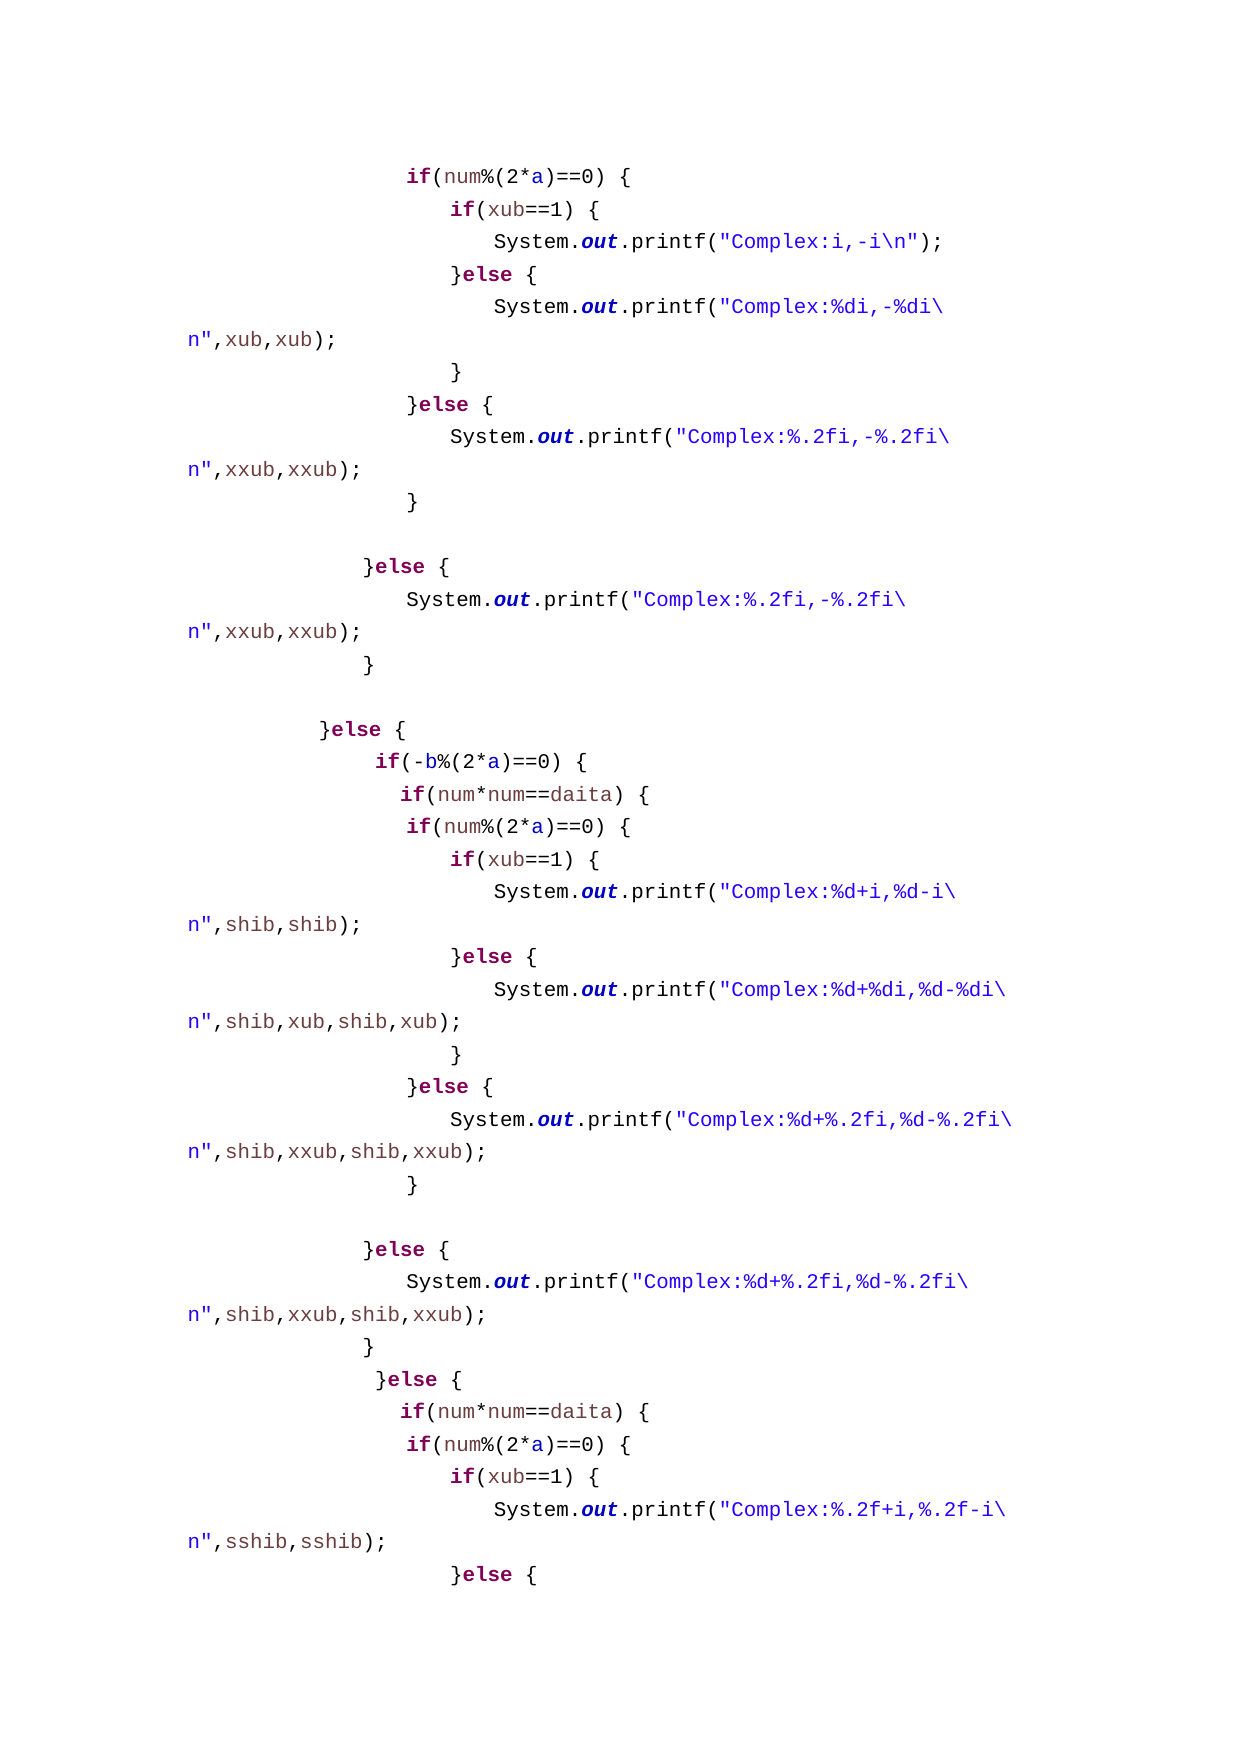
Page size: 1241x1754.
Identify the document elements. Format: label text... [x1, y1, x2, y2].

text }else { [187, 259, 1053, 292]
text }else { [187, 1559, 1053, 1592]
text }else { [187, 1364, 1053, 1397]
text } [187, 649, 1053, 682]
text }else { [187, 552, 1053, 584]
text }else { [187, 714, 1053, 747]
text }else { [187, 1234, 1053, 1267]
text System.out.printf("Complex:%d+i,%d-i\n",shib,shib); [187, 877, 1053, 942]
text if(num*num==daita) { [187, 779, 1053, 812]
text }else { [187, 942, 1053, 974]
text System.out.printf("Complex:%.2fi,-%.2fi\n",xxub,xxub); [187, 584, 1053, 649]
text System.out.printf("Complex:%d+%.2fi,%d-%.2fi\n",shib,xxub,shib,xxub); [187, 1104, 1053, 1169]
text if(-b%(2*a)==0) { [187, 747, 1053, 779]
text if(num%(2*a)==0) { [187, 812, 1053, 844]
text }else { [187, 1072, 1053, 1104]
text System.out.printf("Complex:%di,-%di\n",xub,xub); [187, 292, 1053, 357]
text if(xub==1) { [187, 844, 1053, 877]
text System.out.printf("Complex:%.2fi,-%.2fi\n",xxub,xxub); [187, 422, 1053, 487]
text } [187, 357, 1053, 389]
text } [187, 1039, 1053, 1072]
text }else { [187, 389, 1053, 422]
text System.out.printf("Complex:%d+%.2fi,%d-%.2fi\n",shib,xxub,shib,xxub); [187, 1267, 1053, 1332]
text System.out.printf("Complex:%.2f+i,%.2f-i\n",sshib,sshib); [187, 1494, 1053, 1559]
text if(num*num==daita) { [187, 1397, 1053, 1429]
text if(num%(2*a)==0) { [187, 1429, 1053, 1462]
text System.out.printf("Complex:%d+%di,%d-%di\n",shib,xub,shib,xub); [187, 974, 1053, 1039]
text } [187, 1332, 1053, 1364]
text } [187, 1169, 1053, 1202]
text if(num%(2*a)==0) { [187, 162, 1053, 194]
text System.out.printf("Complex:i,-i\n"); [187, 227, 1053, 259]
text if(xub==1) { [187, 194, 1053, 227]
text } [187, 487, 1053, 519]
text if(xub==1) { [187, 1462, 1053, 1494]
